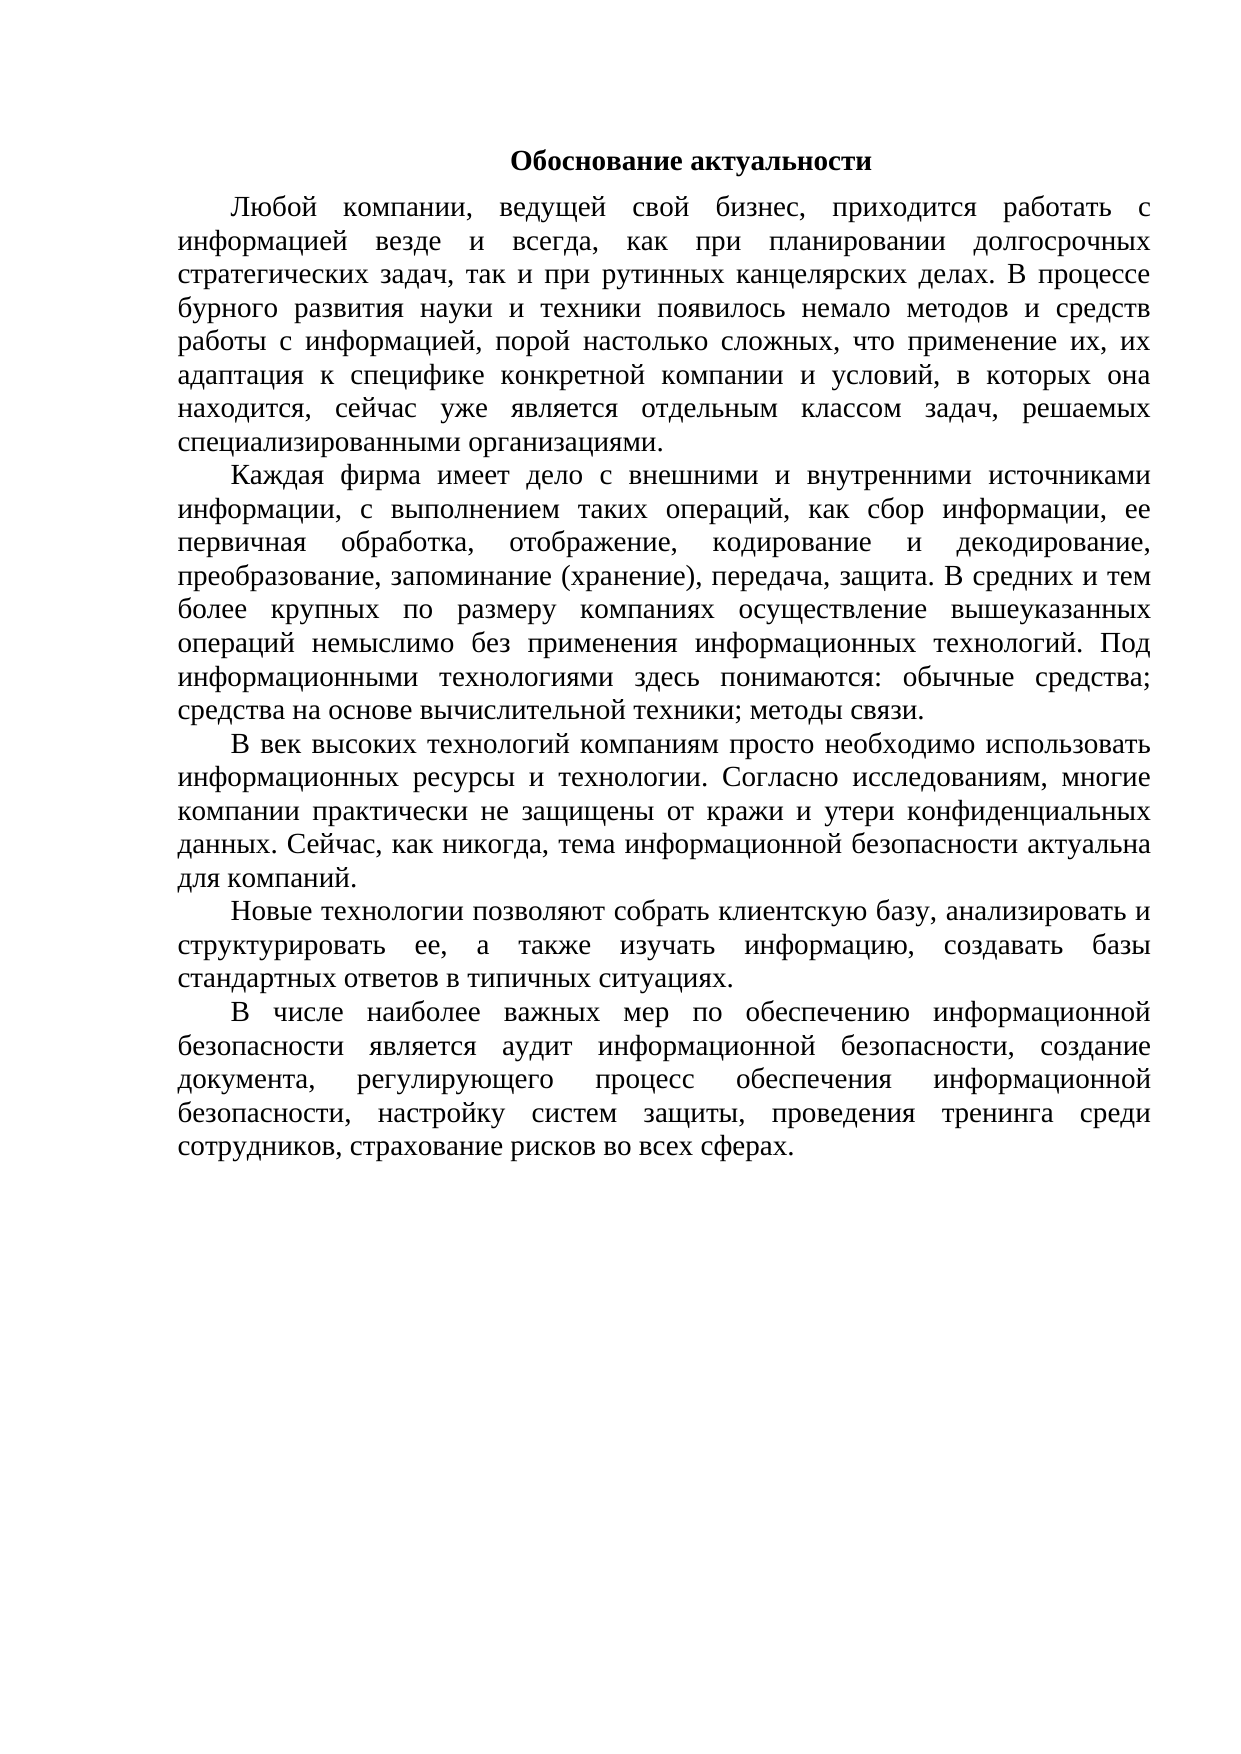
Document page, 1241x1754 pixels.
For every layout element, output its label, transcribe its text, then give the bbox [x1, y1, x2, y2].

text Каждая фирма имеет дело с внешними и внутренними источниками информации, с выполнением таких операций, как сбор информации, ее первичная обработка, отображение, кодирование и декодирование, преобразование, запоминание (хранение), передача, защита. В средних и тем более крупных по размеру компаниях осуществление вышеуказанных операций немыслимо без применения информационных технологий. Под информационными технологиями здесь понимаются: обычные средства; средства на основе вычислительной техники; методы связи. [177, 457, 1152, 726]
text Любой компании, ведущей свой бизнес, приходится работать с информацией везде и всегда, как при планировании долгосрочных стратегических задач, так и при рутинных канцелярских делах. В процессе бурного развития науки и техники появилось немало методов и средств работы с информацией, порой настолько сложных, что применение их, их адаптация к специфике конкретной компании и условий, в которых она находится, сейчас уже является отдельным классом задач, решаемых специализированными организациями. [177, 189, 1152, 457]
text Новые технологии позволяют собрать клиентскую базу, анализировать и структурировать ее, а также изучать информацию, создавать базы стандартных ответов в типичных ситуациях. [177, 893, 1152, 994]
text В век высоких технологий компаниям просто необходимо использовать информационных ресурсы и технологии. Согласно исследованиям, многие компании практически не защищены от кражи и утери конфиденциальных данных. Сейчас, как никогда, тема информационной безопасности актуальна для компаний. [177, 726, 1152, 893]
text В числе наиболее важных мер по обеспечению информационной безопасности является аудит информационной безопасности, создание документа, регулирующего процесс обеспечения информационной безопасности, настройку систем защиты, проведения тренинга среди сотрудников, страхование рисков во всех сферах. [177, 994, 1152, 1162]
text Обоснование актуальности [177, 143, 1152, 177]
